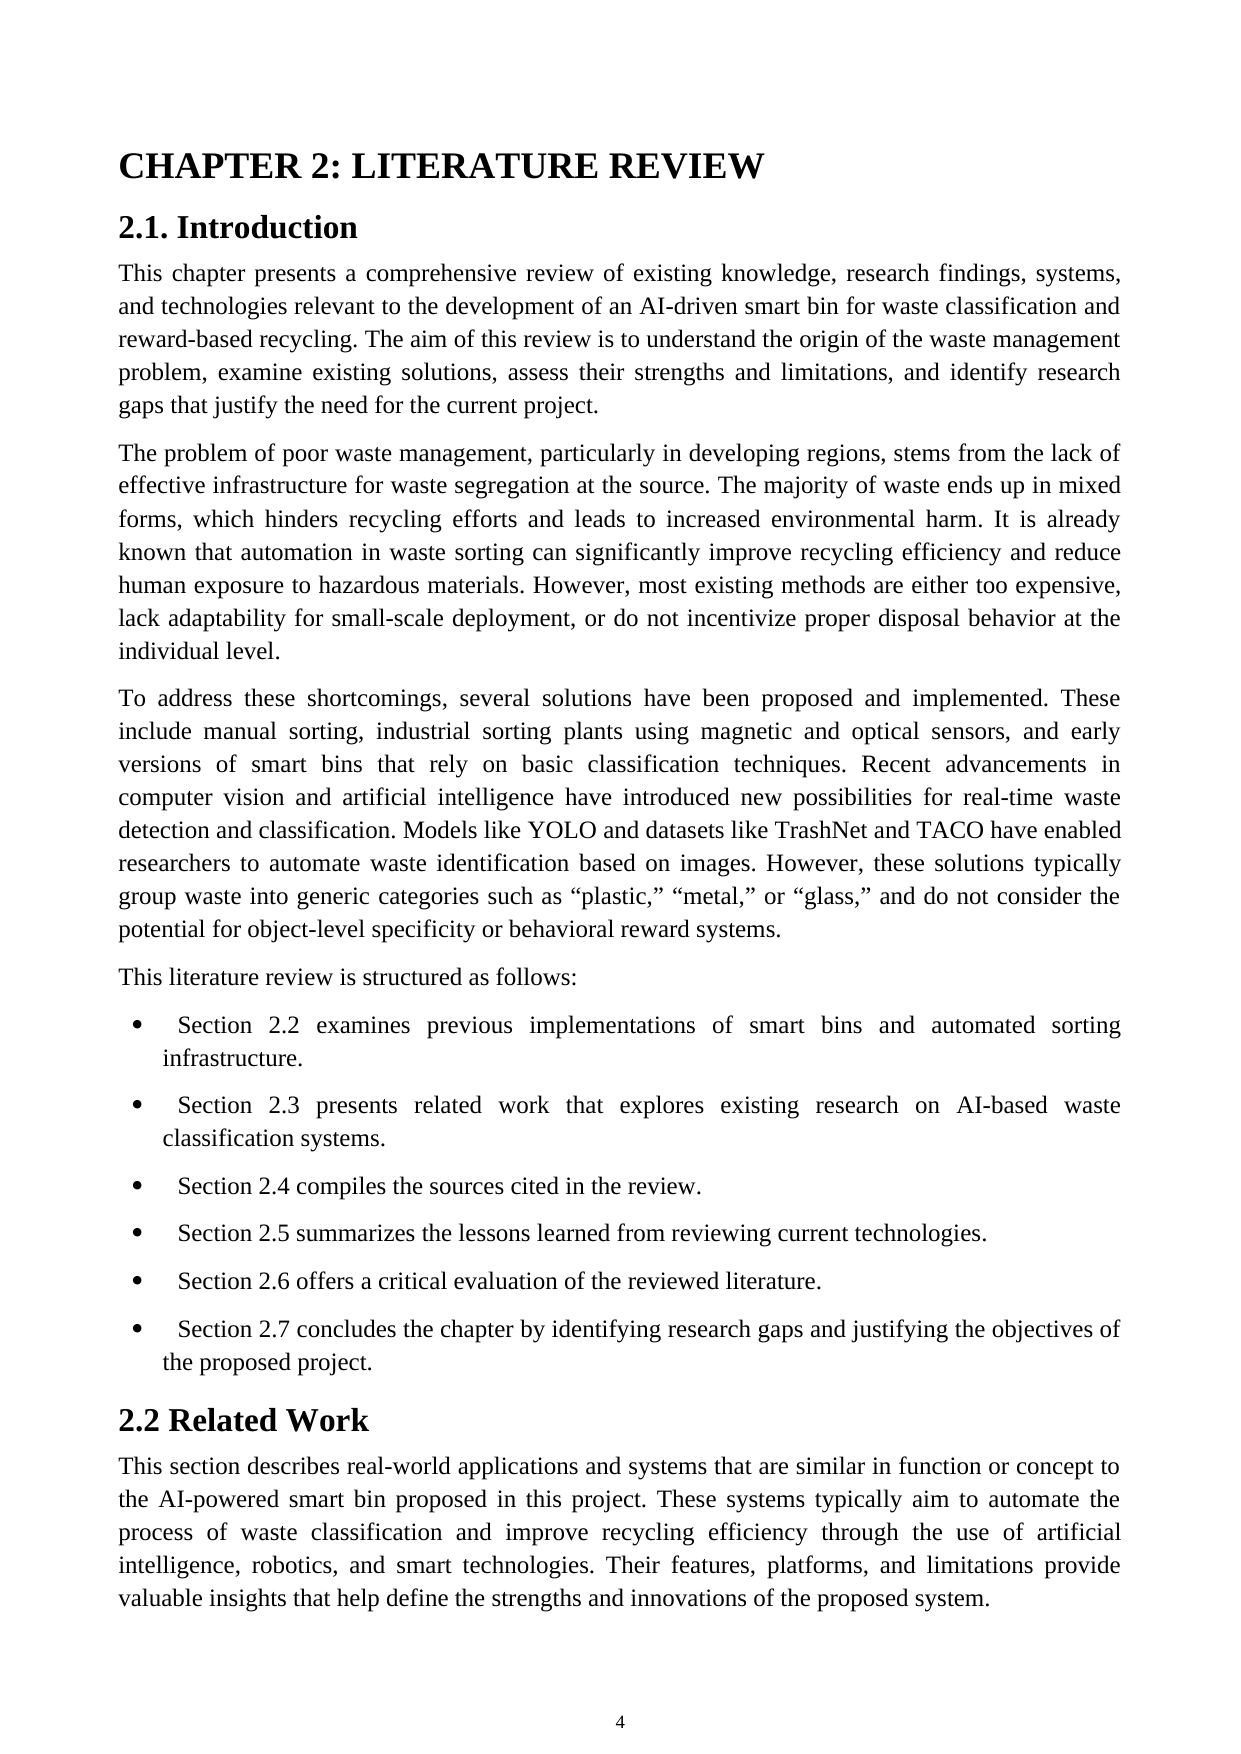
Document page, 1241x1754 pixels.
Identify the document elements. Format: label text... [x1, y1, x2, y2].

subtitle Chapter 2: Literature Review [118, 143, 1122, 186]
list Section 2.3 presents related work that explores existing research on AI-based waste classification systems. [133, 1090, 1122, 1152]
text This chapter presents a comprehensive review of existing knowledge, research findings, systems, and technologies relevant to the development of an AI-driven smart bin for waste classification and reward-based recycling. The aim of this review is to understand the origin of the waste management problem, examine existing solutions, assess their strengths and limitations, and identify research gaps that justify the need for the current project. [118, 258, 1122, 419]
text This literature review is structured as follows: [118, 962, 1122, 991]
subtitle 2.1. Introduction [118, 207, 1122, 245]
text This section describes real-world applications and systems that are similar in function or concept to the AI-powered smart bin proposed in this project. These systems typically aim to automate the process of waste classification and improve recycling efficiency through the use of artificial intelligence, robotics, and smart technologies. Their features, platforms, and limitations provide valuable insights that help define the strengths and innovations of the proposed system. [118, 1451, 1122, 1612]
list Section 2.7 concludes the chapter by identifying research gaps and justifying the objectives of the proposed project. [133, 1314, 1122, 1376]
subtitle 2.2 Related Work [118, 1401, 1122, 1439]
list Section 2.4 compiles the sources cited in the review. [133, 1171, 1122, 1200]
list Section 2.2 examines previous implementations of smart bins and automated sorting infrastructure. [133, 1010, 1122, 1071]
text The problem of poor waste management, particularly in developing regions, stems from the lack of effective infrastructure for waste segregation at the source. The majority of waste ends up in mixed forms, which hinders recycling efforts and leads to increased environmental harm. It is already known that automation in waste sorting can significantly improve recycling efficiency and reduce human exposure to hazardous materials. However, most existing methods are either too expensive, lack adaptability for small-scale deployment, or do not incentivize proper disposal behavior at the individual level. [118, 438, 1122, 664]
text To address these shortcomings, several solutions have been proposed and implemented. These include manual sorting, industrial sorting plants using magnetic and optical sensors, and early versions of smart bins that rely on basic classification techniques. Recent advancements in computer vision and artificial intelligence have introduced new possibilities for real-time waste detection and classification. Models like YOLO and datasets like TrashNet and TACO have enabled researchers to automate waste identification based on images. However, these solutions typically group waste into generic categories such as “plastic,” “metal,” or “glass,” and do not consider the potential for object-level specificity or behavioral reward systems. [118, 683, 1122, 943]
list Section 2.6 offers a critical evaluation of the reviewed literature. [133, 1266, 1122, 1295]
list Section 2.5 summarizes the lessons learned from reviewing current technologies. [133, 1218, 1122, 1247]
